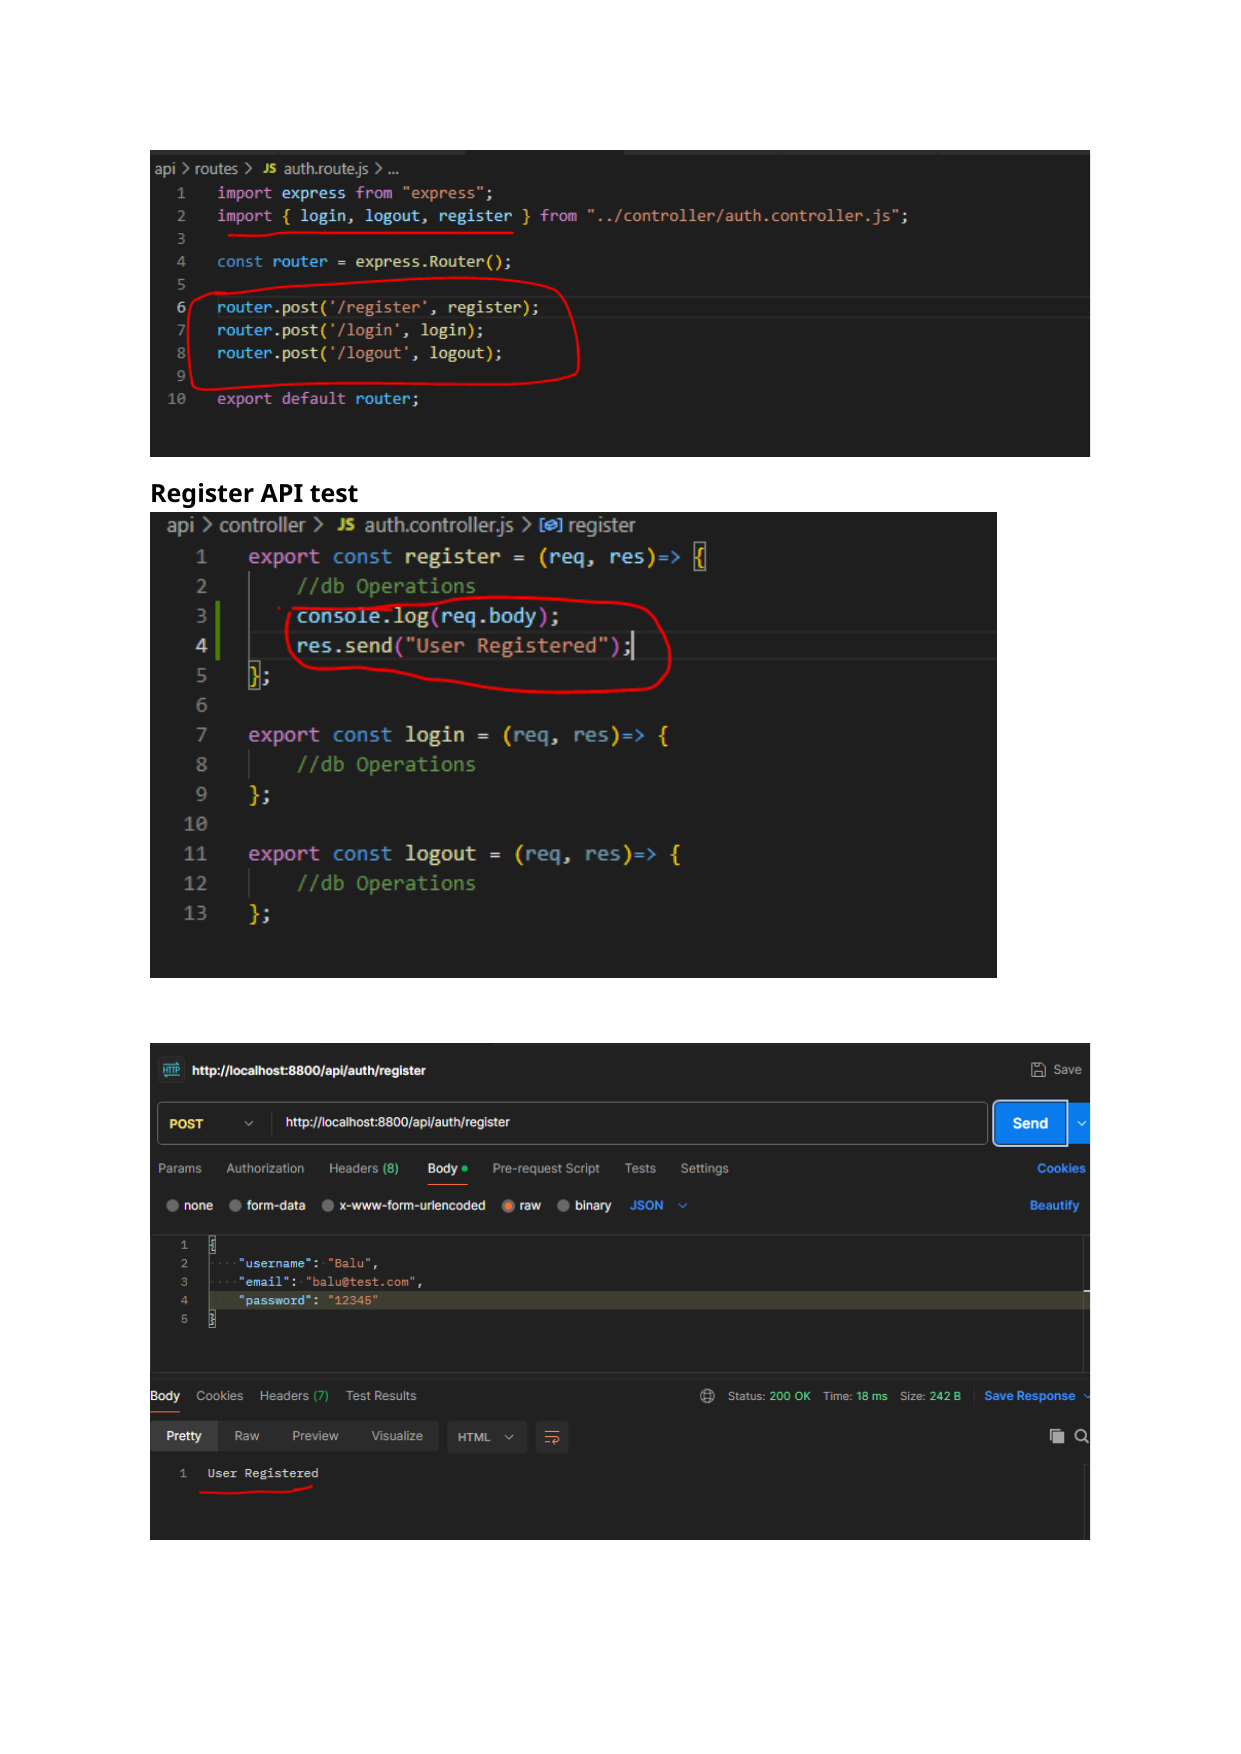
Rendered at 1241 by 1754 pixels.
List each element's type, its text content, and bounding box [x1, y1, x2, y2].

picture [150, 150, 1091, 457]
picture [150, 512, 997, 978]
picture [150, 1043, 1091, 1540]
subtitle Register API test [150, 476, 1090, 509]
